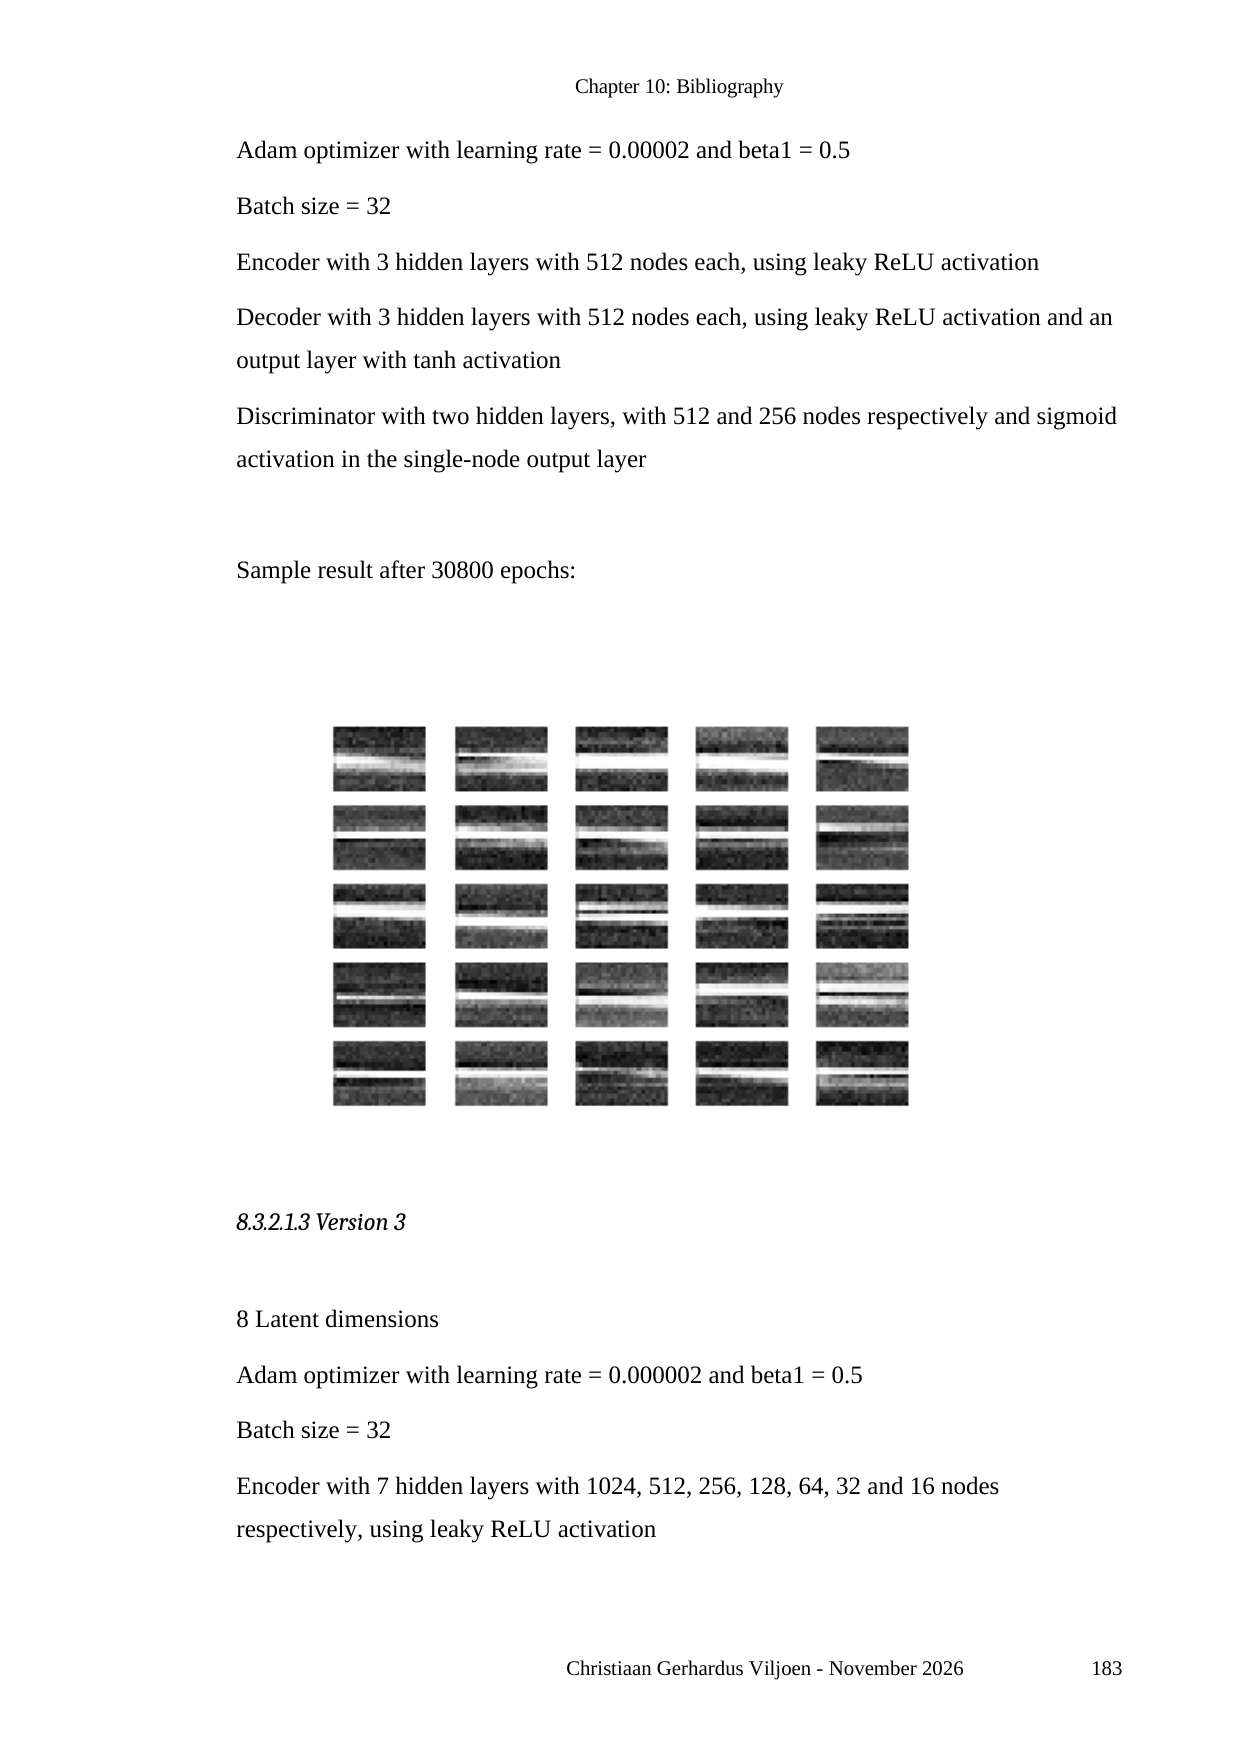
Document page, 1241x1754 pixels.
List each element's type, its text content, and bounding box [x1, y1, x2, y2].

text Discriminator with two hidden layers, with 512 and 256 nodes respectively and sigmoid activation in the single-node output layer [236, 401, 1122, 473]
picture [236, 666, 989, 1169]
text Sample result after 30800 epochs: [236, 555, 1122, 584]
text Adam optimizer with learning rate = 0.000002 and beta1 = 0.5 [236, 1360, 1122, 1389]
text Batch size = 32 [236, 191, 1122, 220]
subtitle Version 3 [236, 1207, 1122, 1236]
text Adam optimizer with learning rate = 0.00002 and beta1 = 0.5 [236, 135, 1122, 164]
text Decoder with 3 hidden layers with 512 nodes each, using leaky ReLU activation and an output layer with tanh activation [236, 302, 1122, 374]
text Batch size = 32 [236, 1416, 1122, 1444]
text Encoder with 7 hidden layers with 1024, 512, 256, 128, 64, 32 and 16 nodes respectively, using leaky ReLU activation [236, 1471, 1122, 1543]
text Encoder with 3 hidden layers with 512 nodes each, using leaky ReLU activation [236, 247, 1122, 275]
text 8 Latent dimensions [236, 1304, 1122, 1333]
